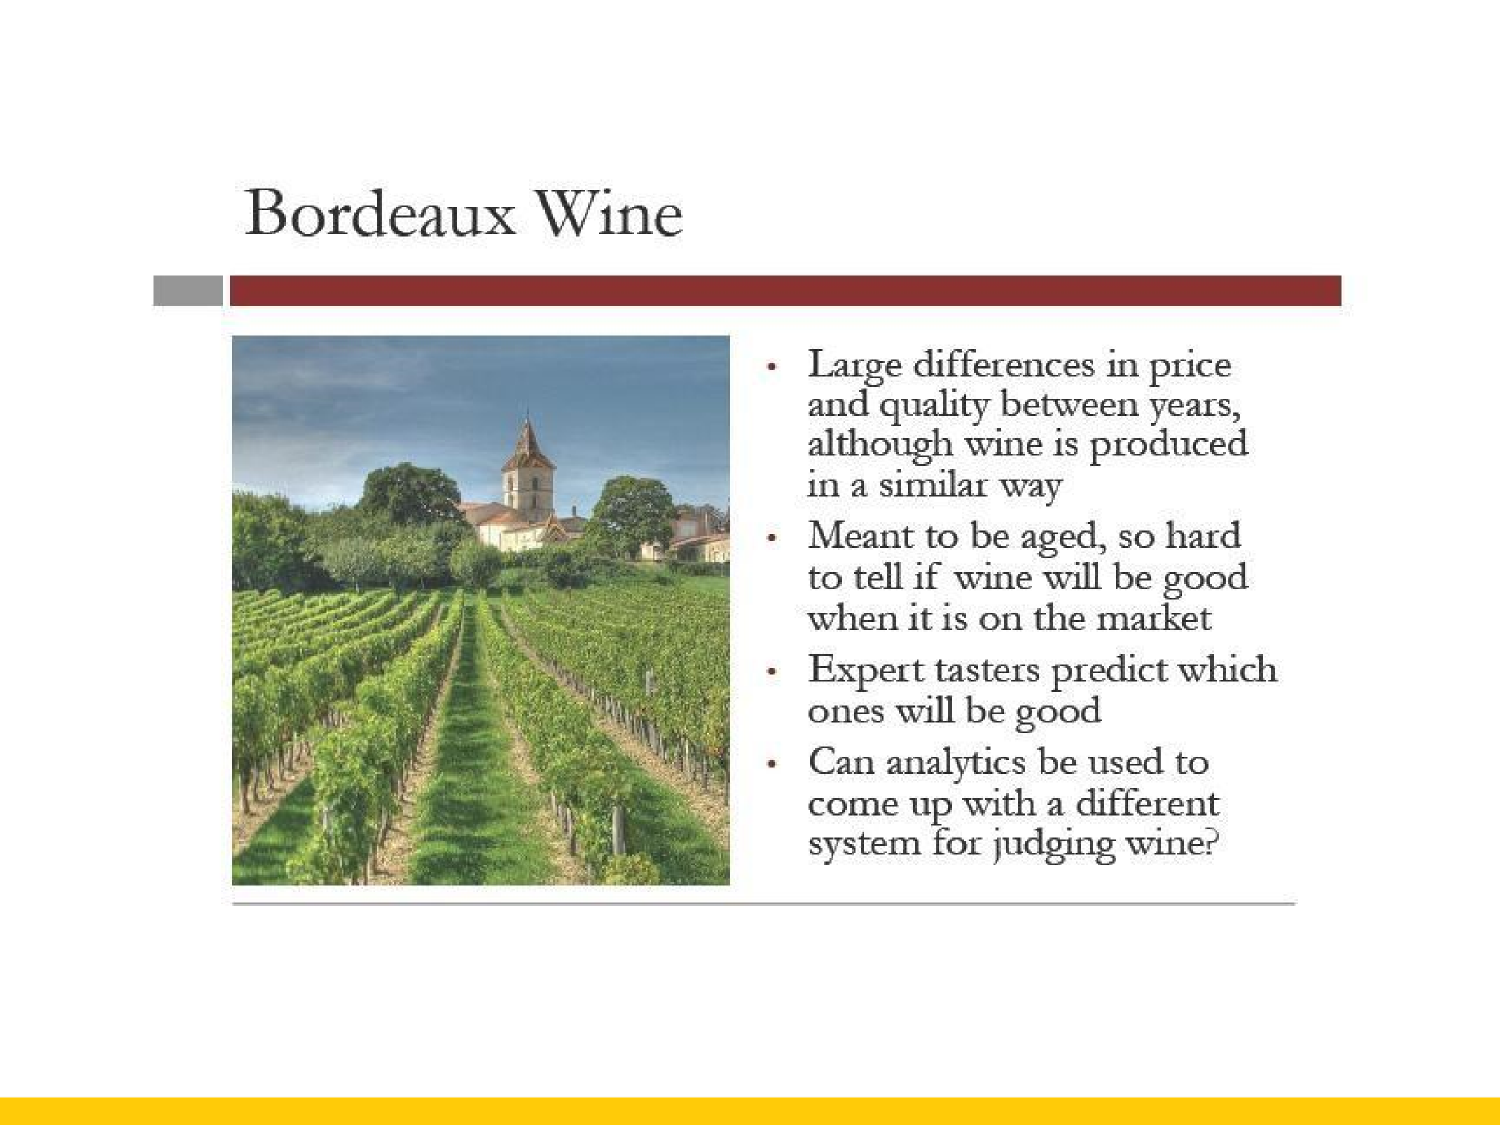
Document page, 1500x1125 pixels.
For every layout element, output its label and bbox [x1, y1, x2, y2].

picture [137, 139, 1371, 990]
picture [0, 1075, 1500, 1125]
